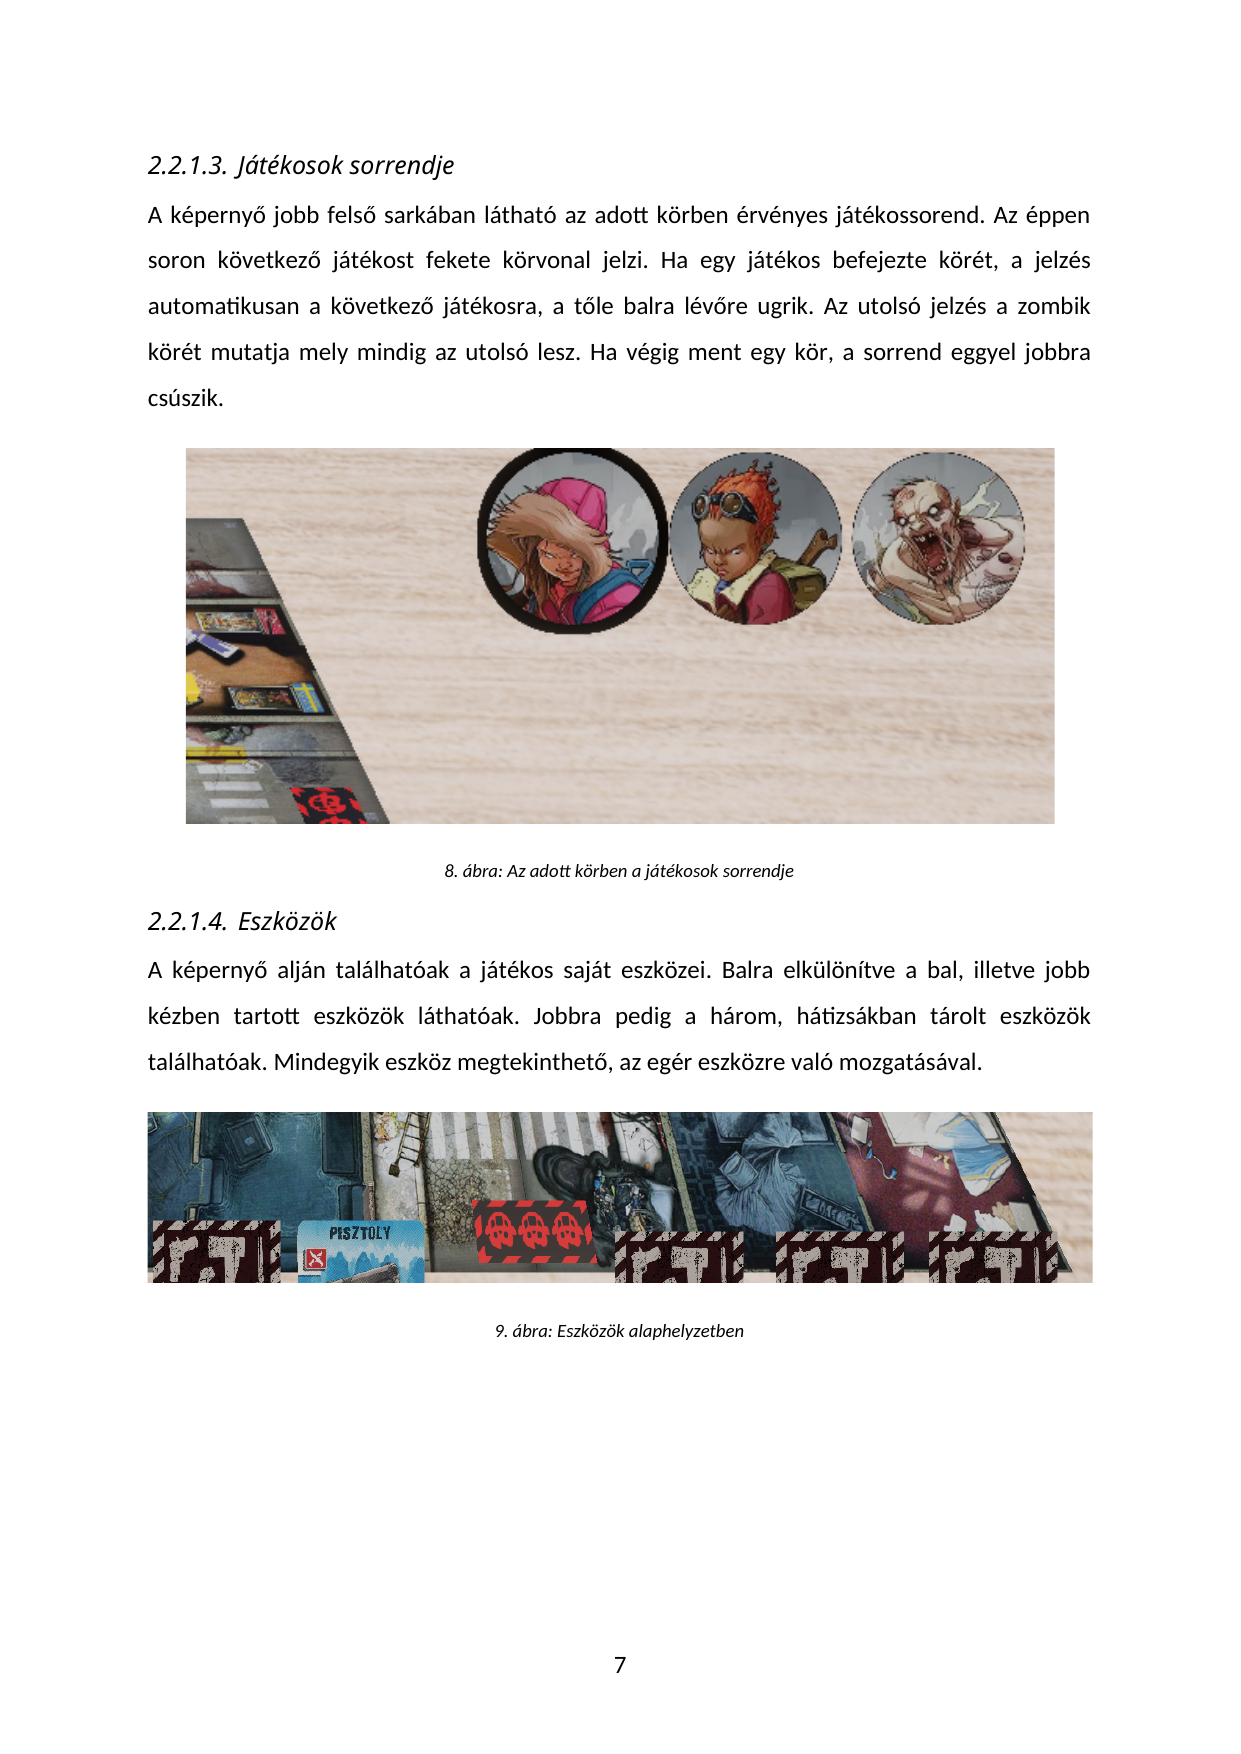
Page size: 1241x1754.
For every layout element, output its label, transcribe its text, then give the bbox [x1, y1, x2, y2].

picture [185, 448, 1055, 824]
text A képernyő alján találhatóak a játékos saját eszközei. Balra elkülönítve a bal, illetve jobb kézben tartott eszközök láthatóak. Jobbra pedig a három, hátizsákban tárolt eszközök találhatóak. Mindegyik eszköz megtekinthető, az egér eszközre való mozgatásával. [148, 954, 1092, 1076]
subtitle Eszközök [148, 903, 1092, 937]
text A képernyő jobb felső sarkában látható az adott körben érvényes játékossorend. Az éppen soron következő játékost fekete körvonal jelzi. Ha egy játékos befejezte körét, a jelzés automatikusan a következő játékosra, a tőle balra lévőre ugrik. Az utolsó jelzés a zombik körét mutatja mely mindig az utolsó lesz. Ha végig ment egy kör, a sorrend eggyel jobbra csúszik. [148, 199, 1092, 412]
picture [147, 1112, 1093, 1283]
subtitle Játékosok sorrendje [148, 148, 1092, 182]
